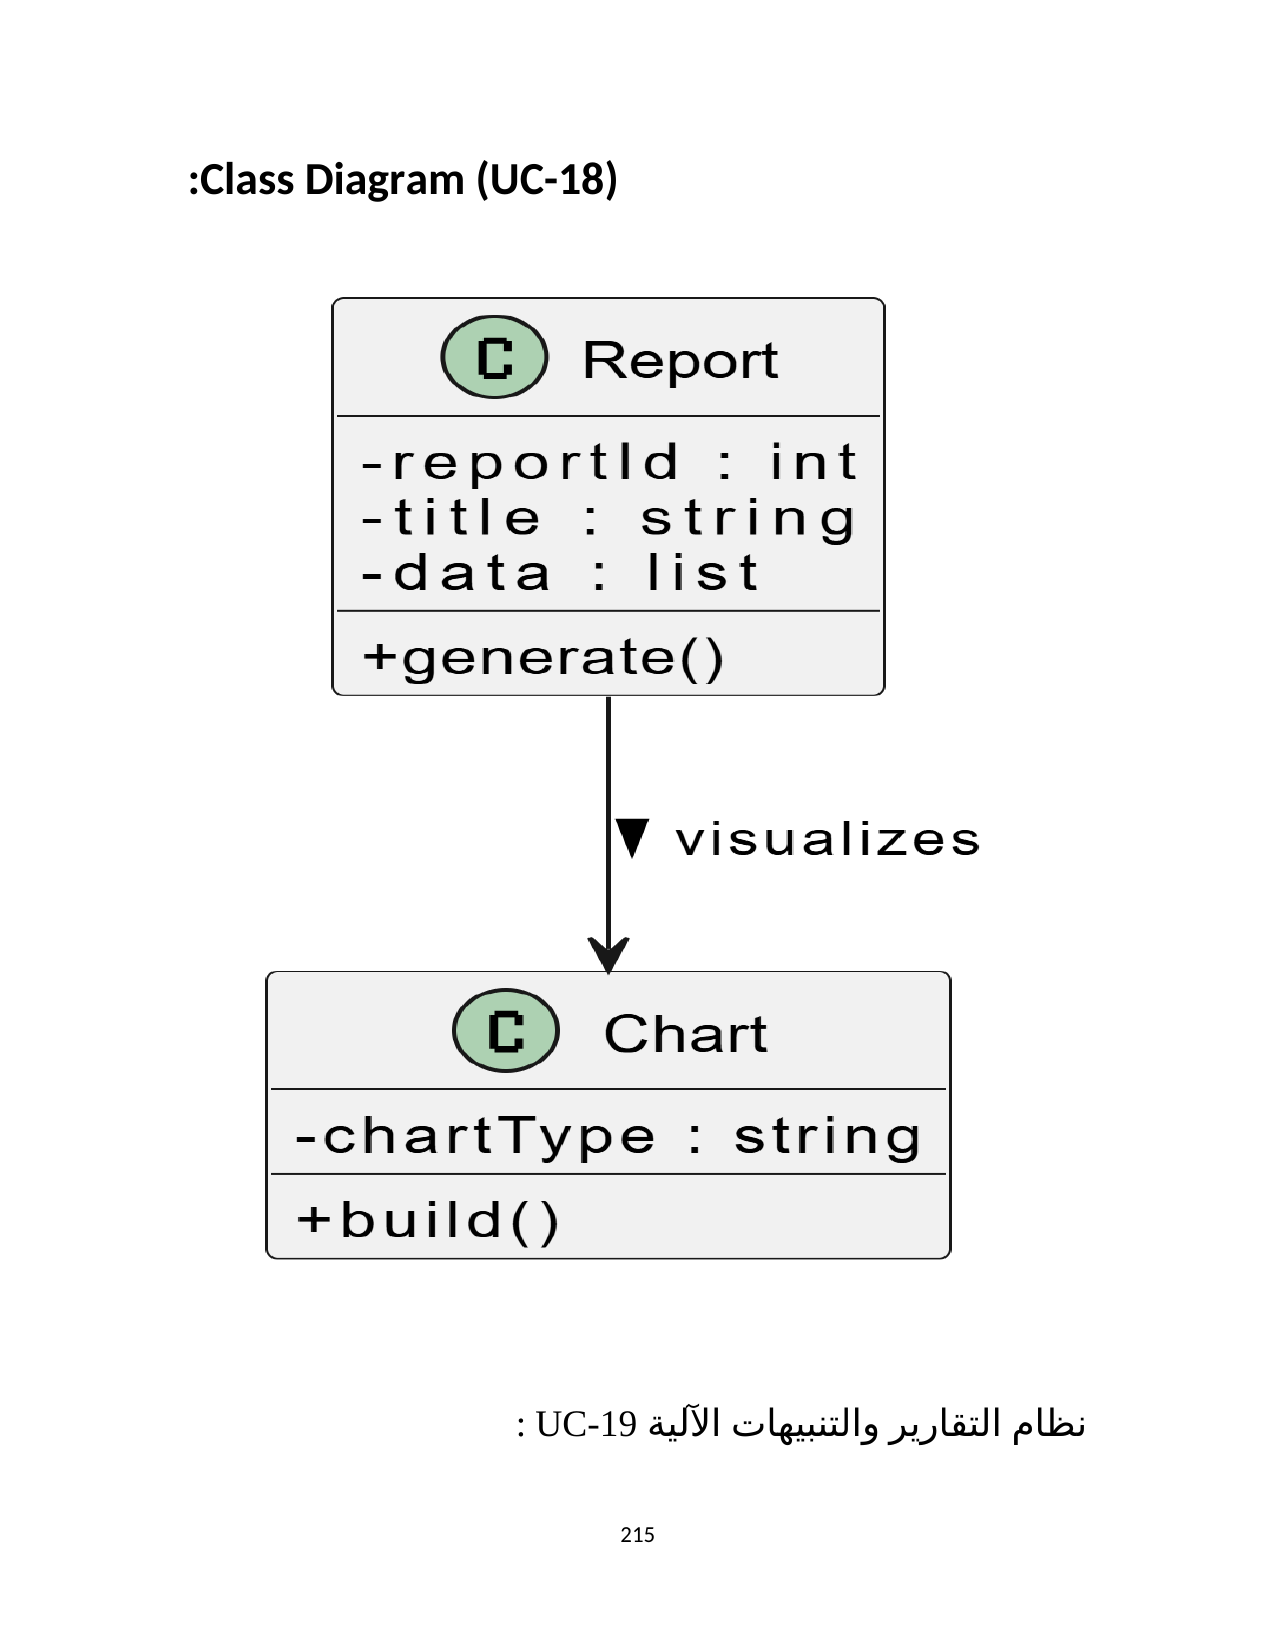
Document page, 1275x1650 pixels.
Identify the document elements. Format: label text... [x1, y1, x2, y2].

picture [187, 235, 1064, 1317]
text Class Diagram (UC-18): [187, 150, 1087, 206]
text نظام التقارير والتنبيهات الآلية UC-19 : [187, 1401, 1087, 1444]
